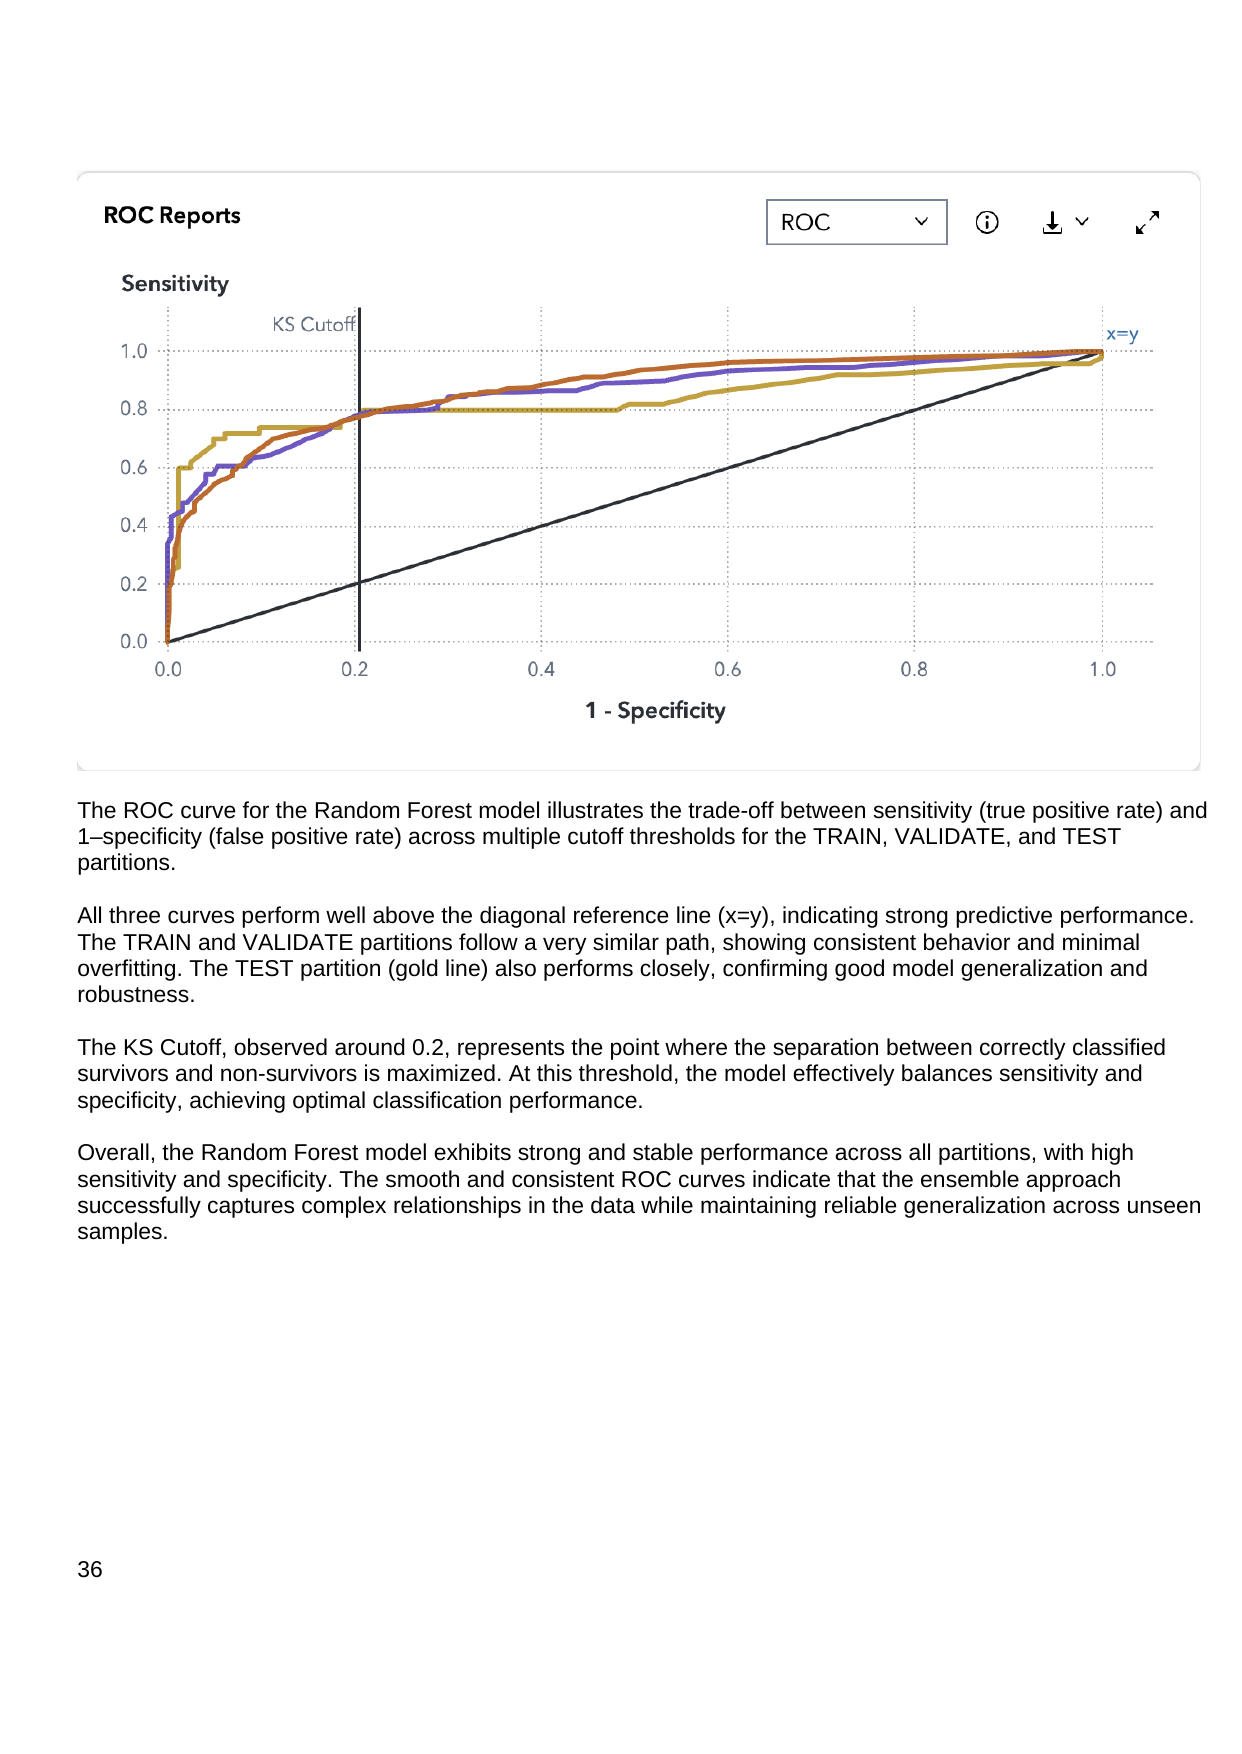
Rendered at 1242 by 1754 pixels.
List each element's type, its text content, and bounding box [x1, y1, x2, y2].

text All three curves perform well above the diagonal reference line (x=y), indicating strong predictive performance. The TRAIN and VALIDATE partitions follow a very similar path, showing consistent behavior and minimal overfitting. The TEST partition (gold line) also performs closely, confirming good model generalization and robustness. [77, 902, 1223, 1007]
text The ROC curve for the Random Forest model illustrates the trade-off between sensitivity (true positive rate) and 1–specificity (false positive rate) across multiple cutoff thresholds for the TRAIN, VALIDATE, and TEST partitions. [77, 797, 1223, 876]
text The KS Cutoff, observed around 0.2, represents the point where the separation between correctly classified survivors and non-survivors is maximized. At this threshold, the model effectively balances sensitivity and specificity, achieving optimal classification performance. [77, 1034, 1223, 1113]
picture [77, 170, 1201, 771]
text Overall, the Random Forest model exhibits strong and stable performance across all partitions, with high sensitivity and specificity. The smooth and consistent ROC curves indicate that the ensemble approach successfully captures complex relationships in the data while maintaining reliable generalization across unseen samples. [77, 1139, 1223, 1245]
